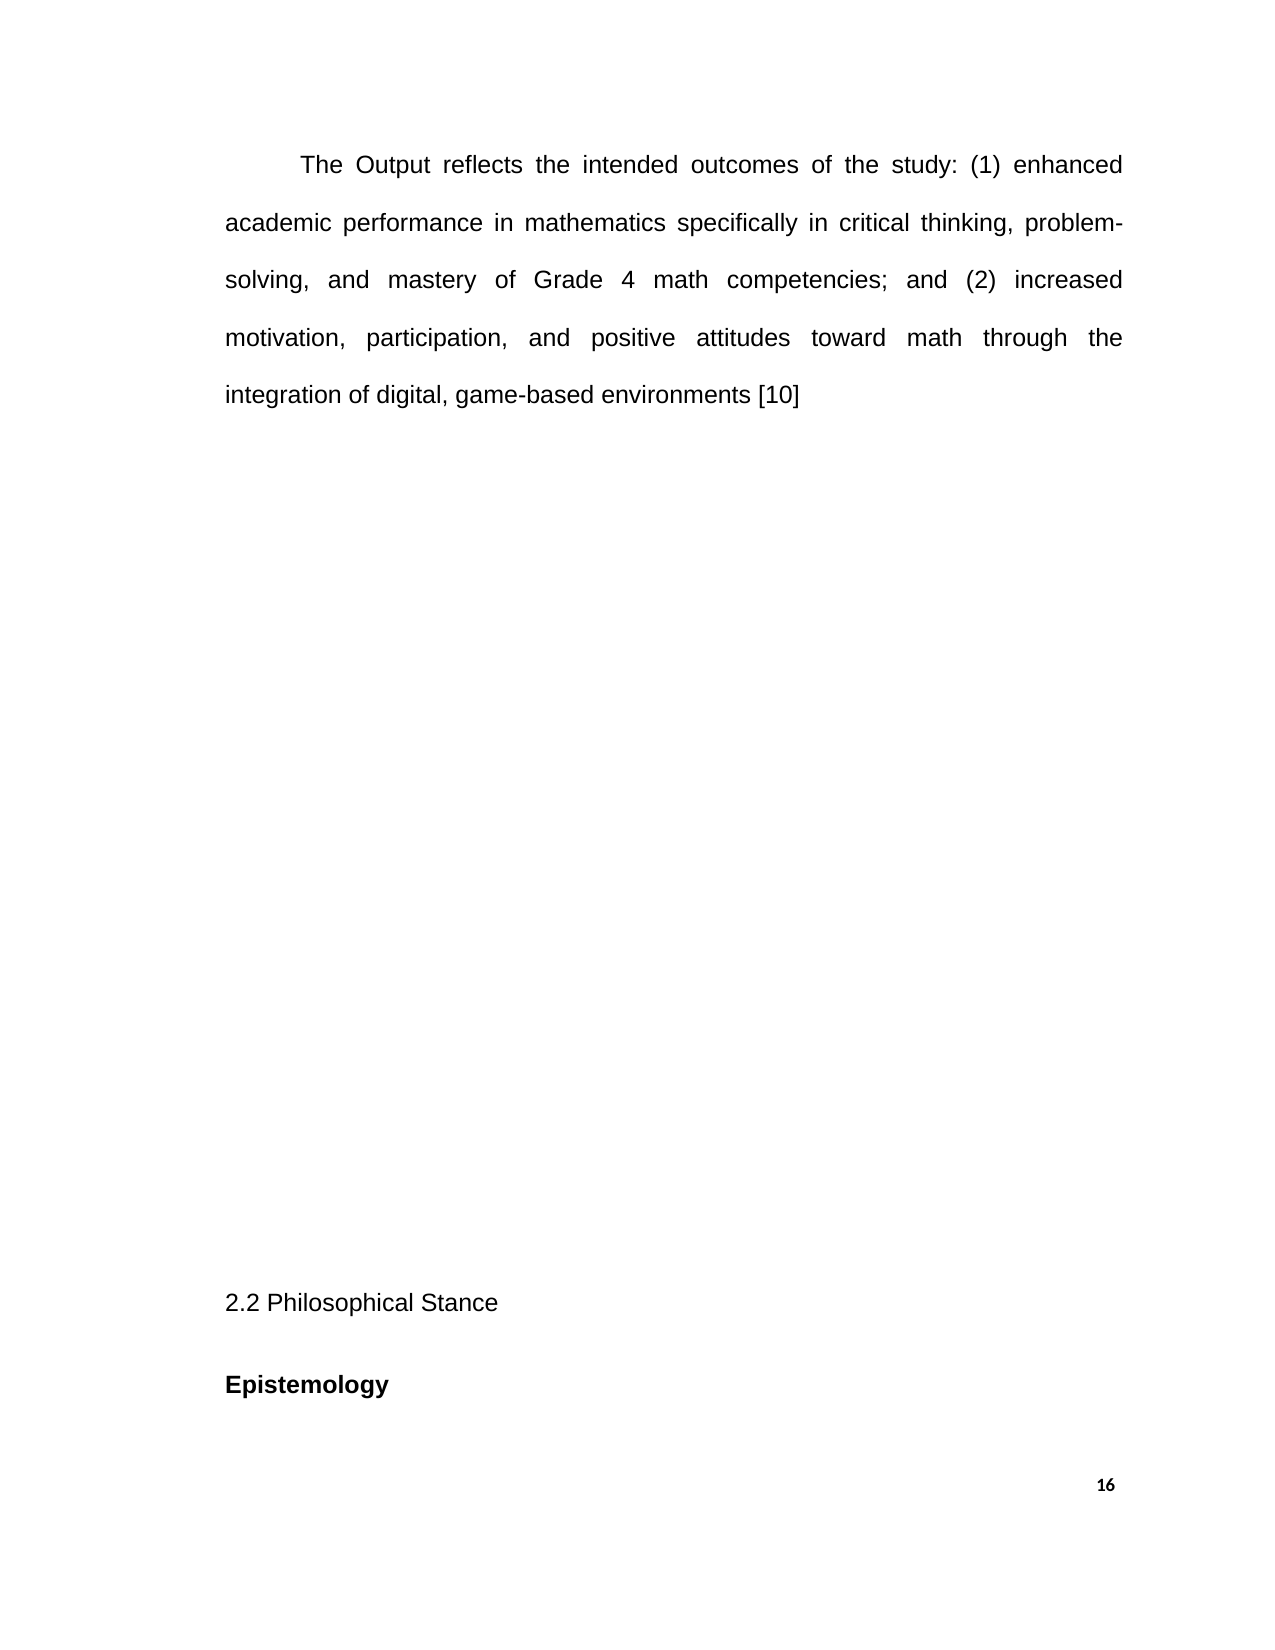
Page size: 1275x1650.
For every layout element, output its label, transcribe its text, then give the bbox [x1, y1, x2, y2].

text The Output reflects the intended outcomes of the study: (1) enhanced academic performance in mathematics specifically in critical thinking, problem-solving, and mastery of Grade 4 math competencies; and (2) increased motivation, participation, and positive attitudes toward math through the integration of digital, game-based environments [10] [225, 150, 1125, 409]
text Epistemology [225, 1370, 1125, 1399]
text 2.2 Philosophical Stance [225, 1287, 1125, 1316]
